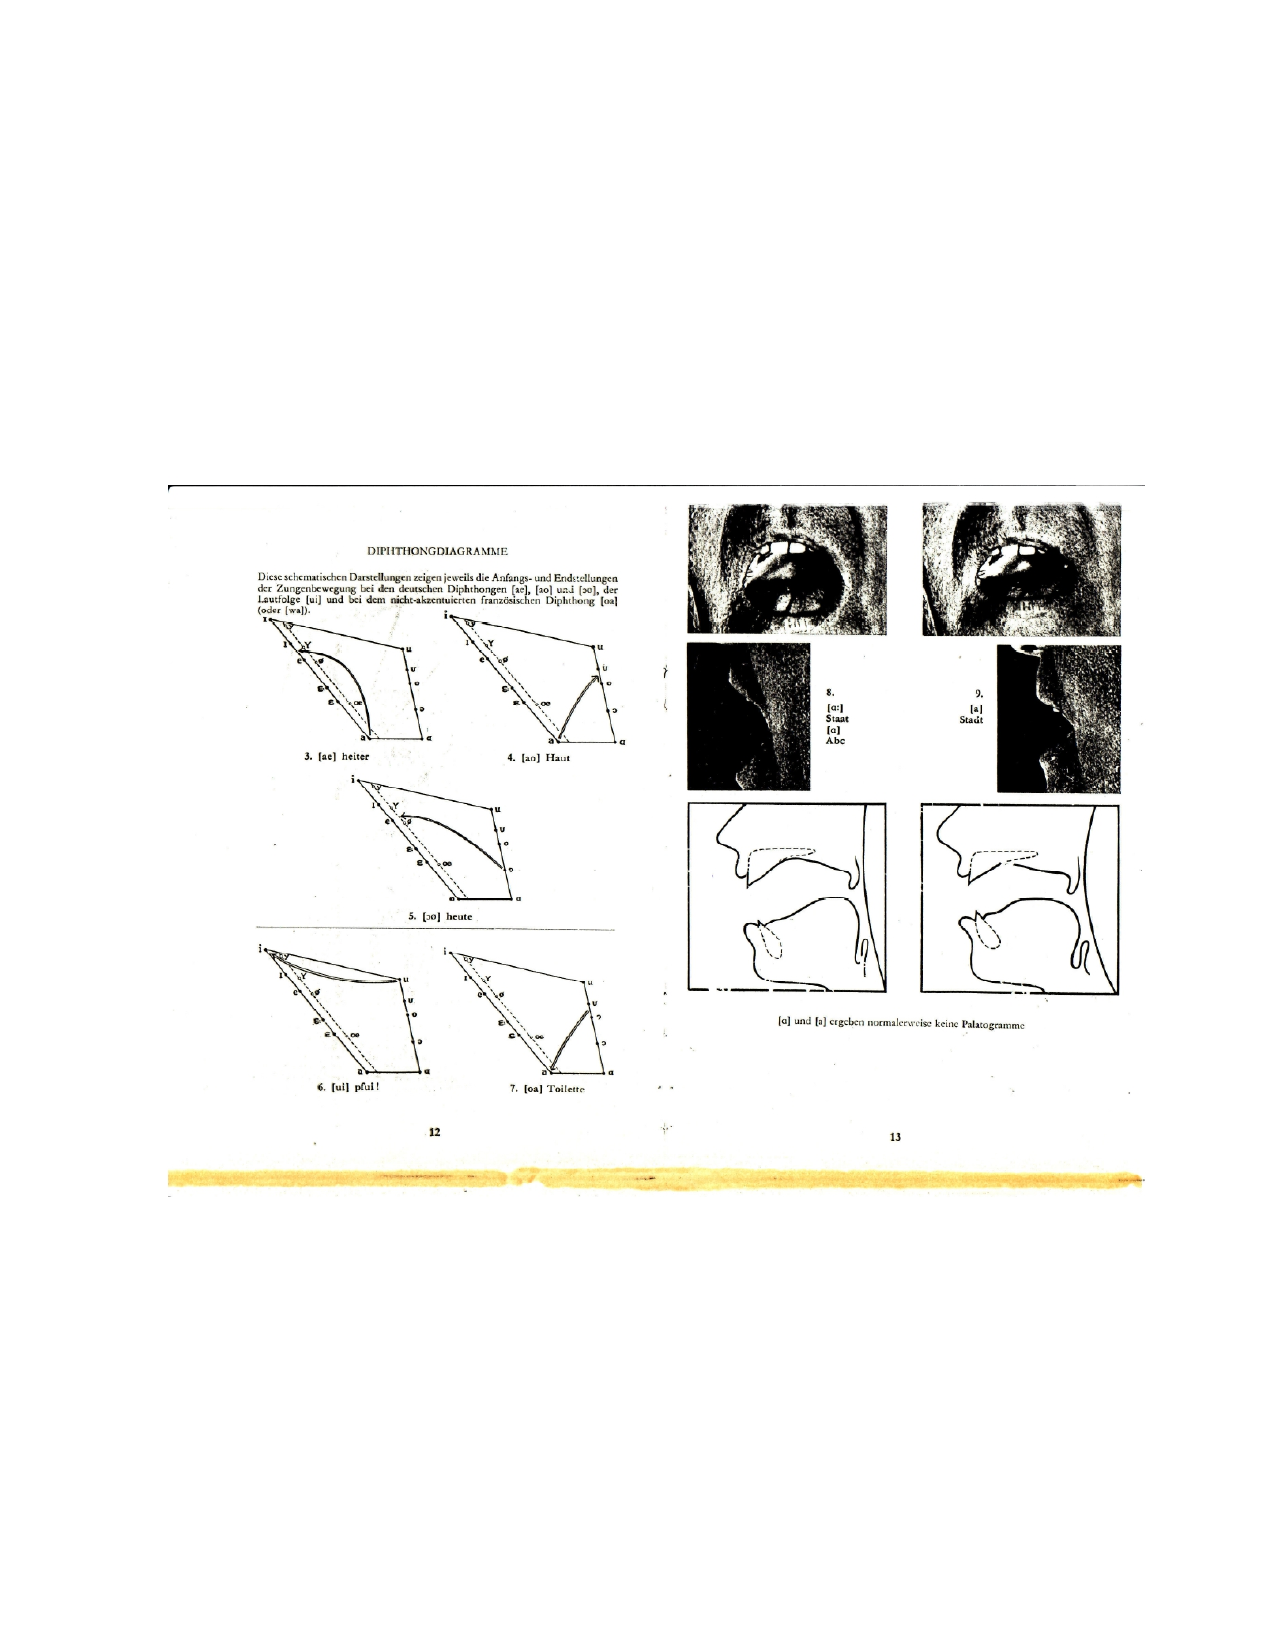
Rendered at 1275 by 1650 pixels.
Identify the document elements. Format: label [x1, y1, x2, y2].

picture [166, 147, 1146, 1503]
